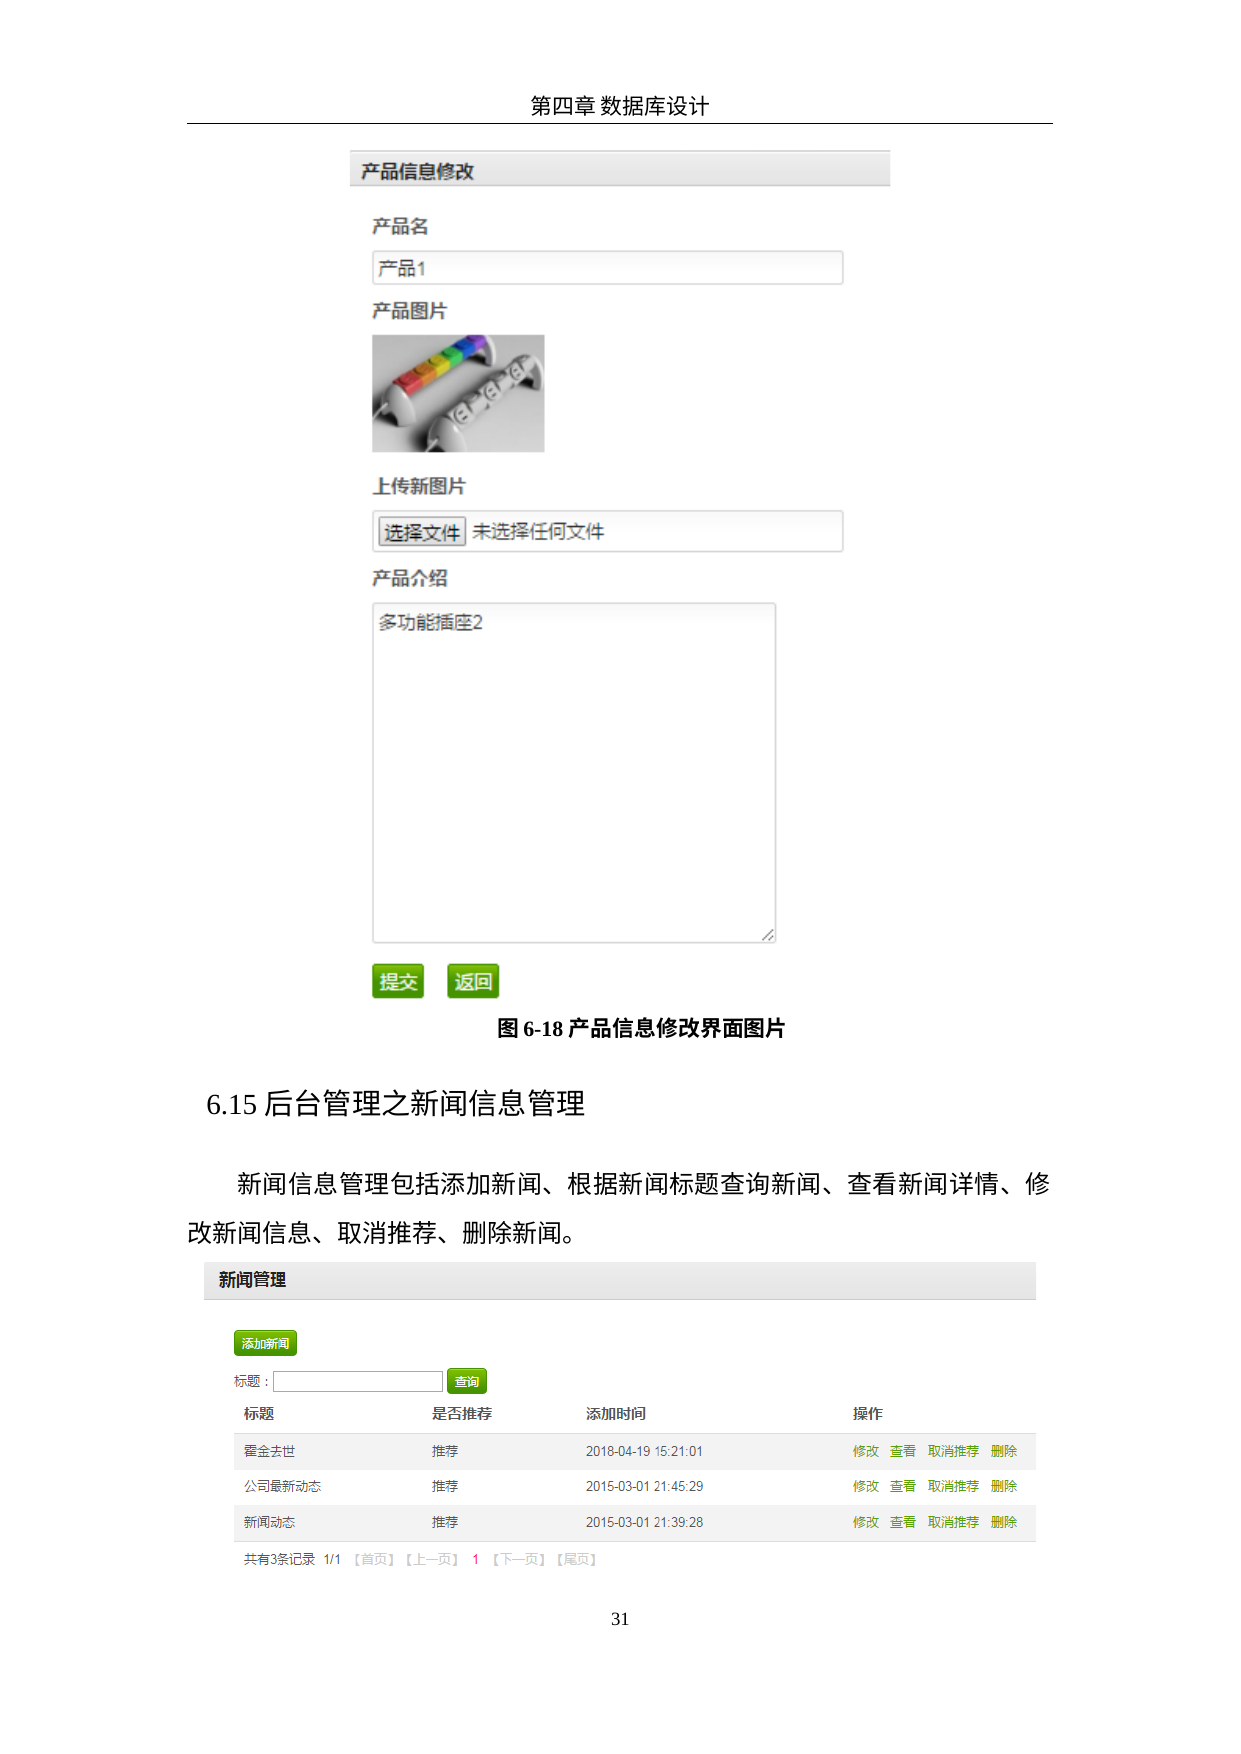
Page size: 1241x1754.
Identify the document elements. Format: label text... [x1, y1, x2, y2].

text 新闻信息管理包括添加新闻、根据新闻标题查询新闻、查看新闻详情、修改新闻信息、取消推荐、删除新闻。 [187, 1165, 1053, 1250]
subtitle 6.15 后台管理之新闻信息管理 [206, 1081, 1053, 1123]
text 图6-18 产品信息修改界面图片 [187, 1011, 1053, 1043]
picture [204, 1262, 1037, 1576]
picture [349, 150, 891, 1011]
